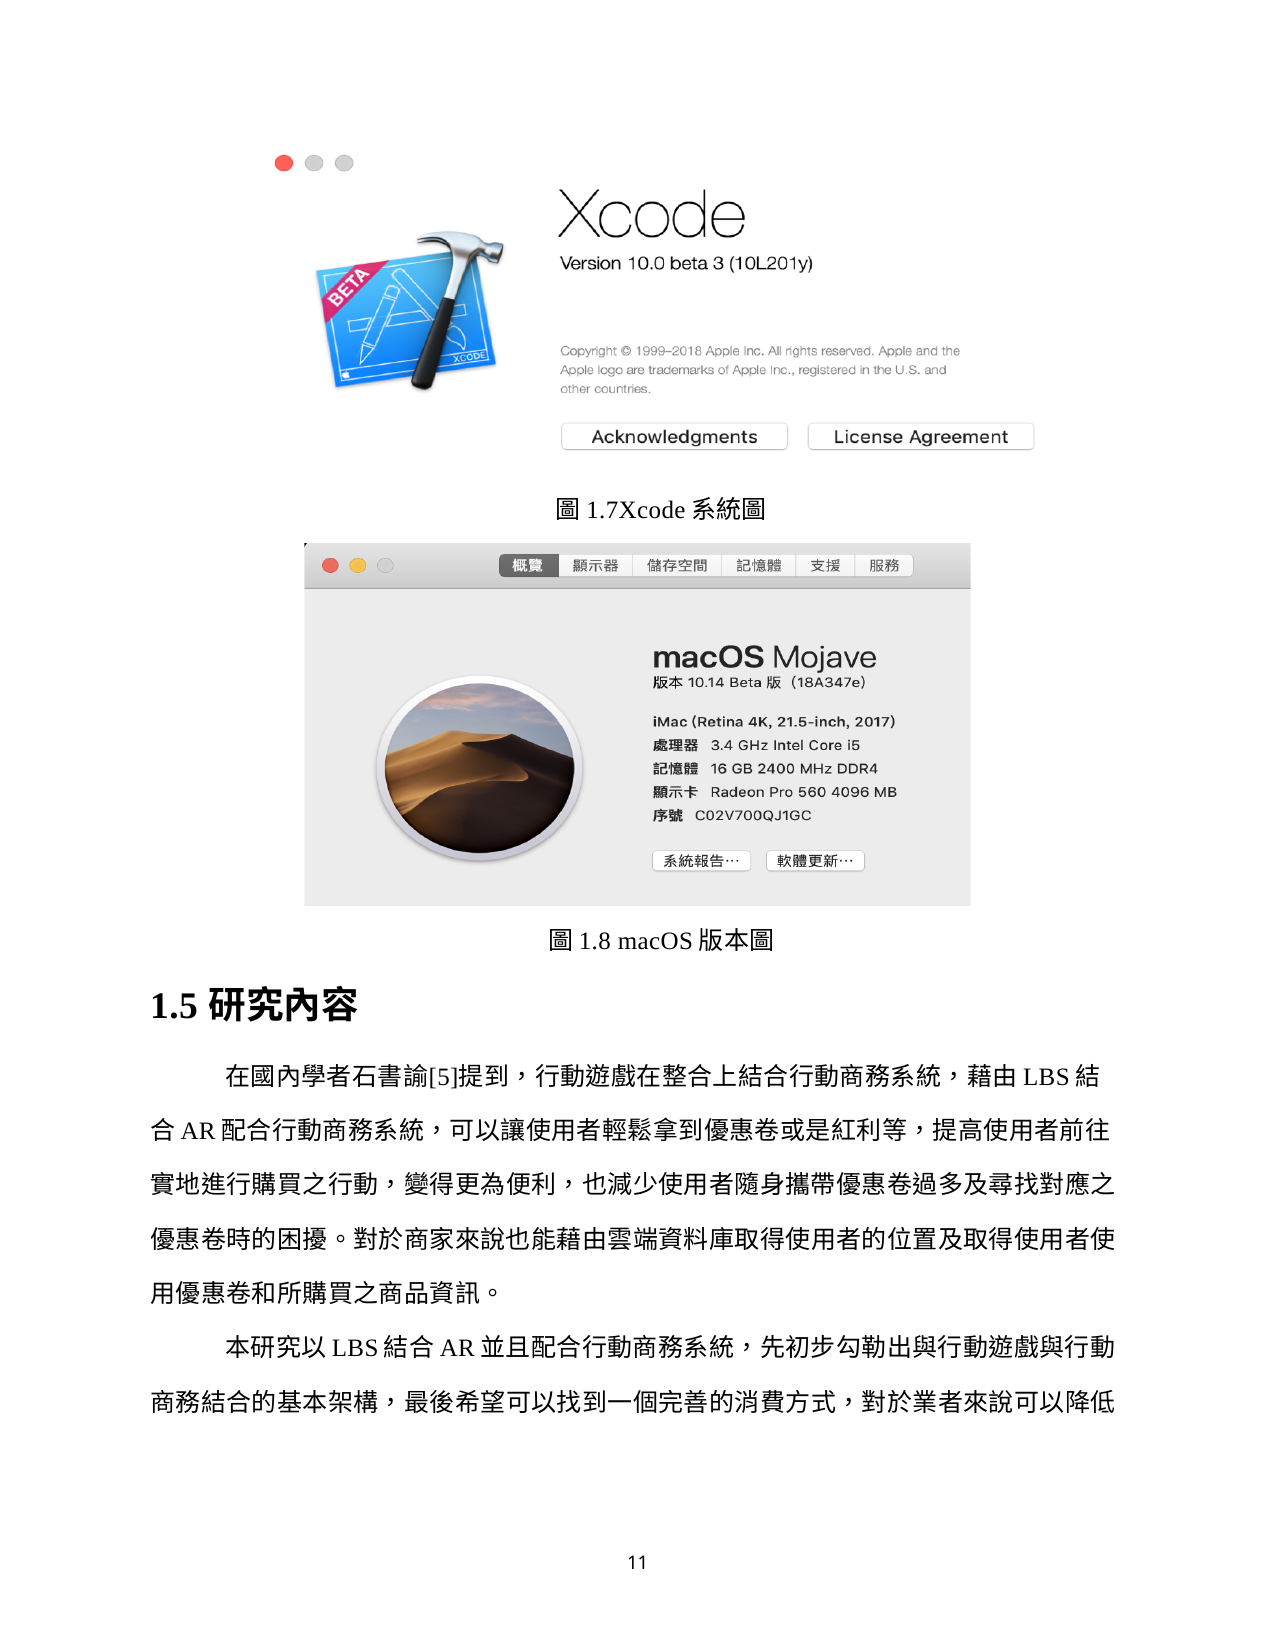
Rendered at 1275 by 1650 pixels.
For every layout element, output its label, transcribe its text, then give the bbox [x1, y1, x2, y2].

text 圖1.8 macOS版本圖 [150, 920, 1125, 956]
picture [304, 543, 971, 906]
text 在國內學者石書諭[5]提到，行動遊戲在整合上結合行動商務系統，藉由LBS結合AR配合行動商務系統，可以讓使用者輕鬆拿到優惠卷或是紅利等，提高使用者前往實地進行購買之行動，變得更為便利，也減少使用者隨身攜帶優惠卷過多及尋找對應之優惠卷時的困擾。對於商家來說也能藉由雲端資料庫取得使用者的位置及取得使⽤者使用優惠卷和所購買之商品資訊。 [150, 1056, 1125, 1310]
text 圖1.7Xcode系統圖 [150, 489, 1125, 526]
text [150, 1328, 1125, 1418]
text 1.5 研究內容 [150, 974, 1125, 1029]
picture [267, 150, 1056, 476]
